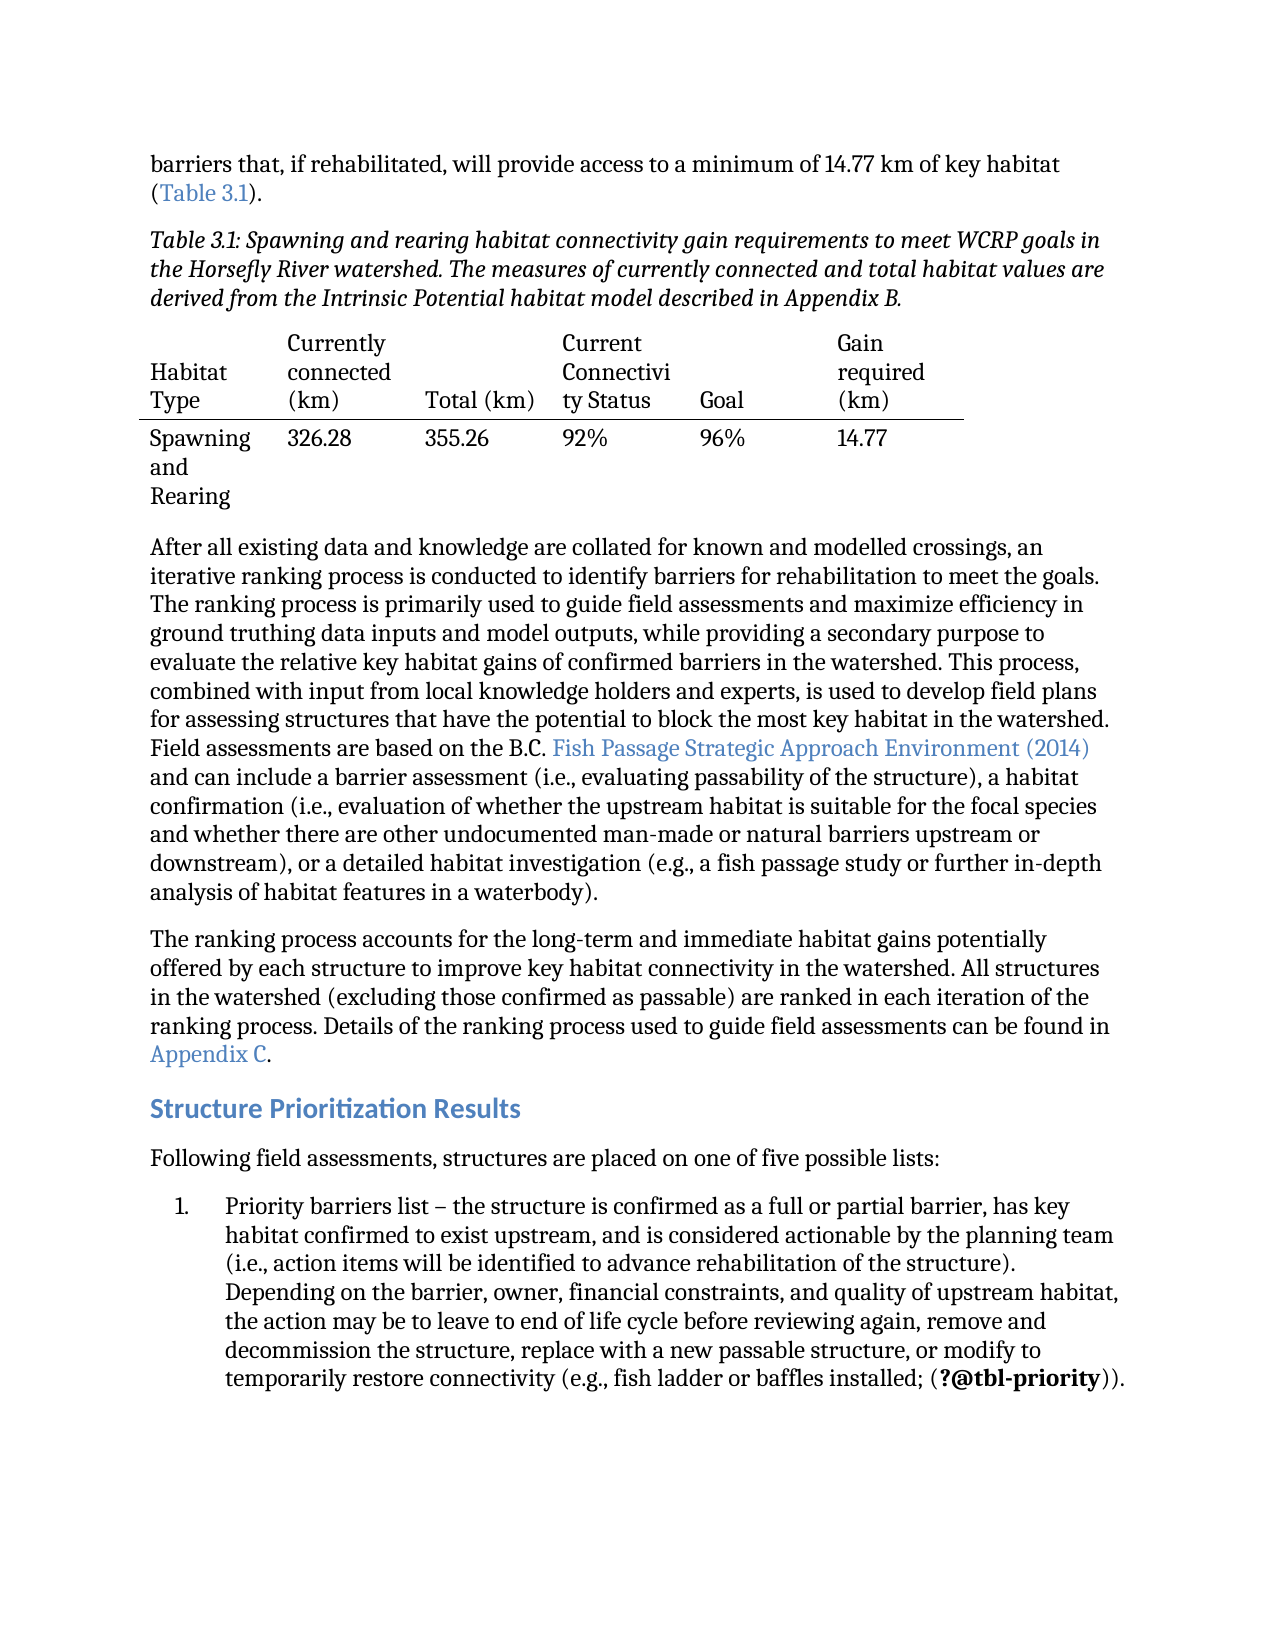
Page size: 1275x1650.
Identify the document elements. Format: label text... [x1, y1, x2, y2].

table_cell 355.26 [414, 420, 551, 514]
table_cell 14.77 [826, 420, 964, 514]
table_cell 96% [689, 420, 826, 514]
table_header Gain required (km) [826, 325, 964, 419]
text After all existing data and knowledge are collated for known and modelled crossings, an iterative ranking process is conducted to identify barriers for rehabilitation to meet the goals. The ranking process is primarily used to guide field assessments and maximize efficiency in ground truthing data inputs and model outputs, while providing a secondary purpose to evaluate the relative key habitat gains of confirmed barriers in the watershed. This process, combined with input from local knowledge holders and experts, is used to develop field plans for assessing structures that have the potential to block the most key habitat in the watershed. Field assessments are based on the B.C. Fish Passage Strategic Approach Environment (2014) and can include a barrier assessment (i.e., evaluating passability of the structure), a habitat confirmation (i.e., evaluation of whether the upstream habitat is suitable for the focal species and whether there are other undocumented man-made or natural barriers upstream or downstream), or a detailed habitat investigation (e.g., a fish passage study or further in-depth analysis of habitat features in a waterbody). [150, 533, 1125, 907]
table_cell 326.28 [276, 420, 414, 514]
table_header Goal [689, 325, 826, 419]
table_header Habitat Type [139, 325, 276, 419]
subtitle Structure Prioritization Results [150, 1090, 1125, 1126]
text The ranking process accounts for the long-term and immediate habitat gains potentially offered by each structure to improve key habitat connectivity in the watershed. All structures in the watershed (excluding those confirmed as passable) are ranked in each iteration of the ranking process. Details of the ranking process used to guide field assessments can be found in Appendix C. [150, 925, 1125, 1069]
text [150, 150, 1125, 207]
list Priority barriers list – the structure is confirmed as a full or partial barrier, has key habitat confirmed to exist upstream, and is considered actionable by the planning team (i.e., action items will be identified to advance rehabilitation of the structure). Depending on the barrier, owner, financial constraints, and quality of upstream habitat, the action may be to leave to end of life cycle before reviewing again, remove and decommission the structure, replace with a new passable structure, or modify to temporarily restore connectivity (e.g., fish ladder or baffles installed; (?@tbl-priority)). [175, 1192, 1125, 1393]
table_header Currently connected (km) [276, 325, 414, 419]
table_header Total (km) [414, 325, 551, 419]
text Table 3.1: Spawning and rearing habitat connectivity gain requirements to meet WCRP goals in the Horsefly River watershed. The measures of currently connected and total habitat values are derived from the Intrinsic Potential habitat model described in Appendix B. [150, 226, 1125, 312]
table_header Current Connectivity Status [551, 325, 689, 419]
table_cell Spawning and Rearing [139, 420, 276, 514]
text Following field assessments, structures are placed on one of five possible lists: [150, 1144, 1125, 1173]
table_cell 92% [551, 420, 689, 514]
